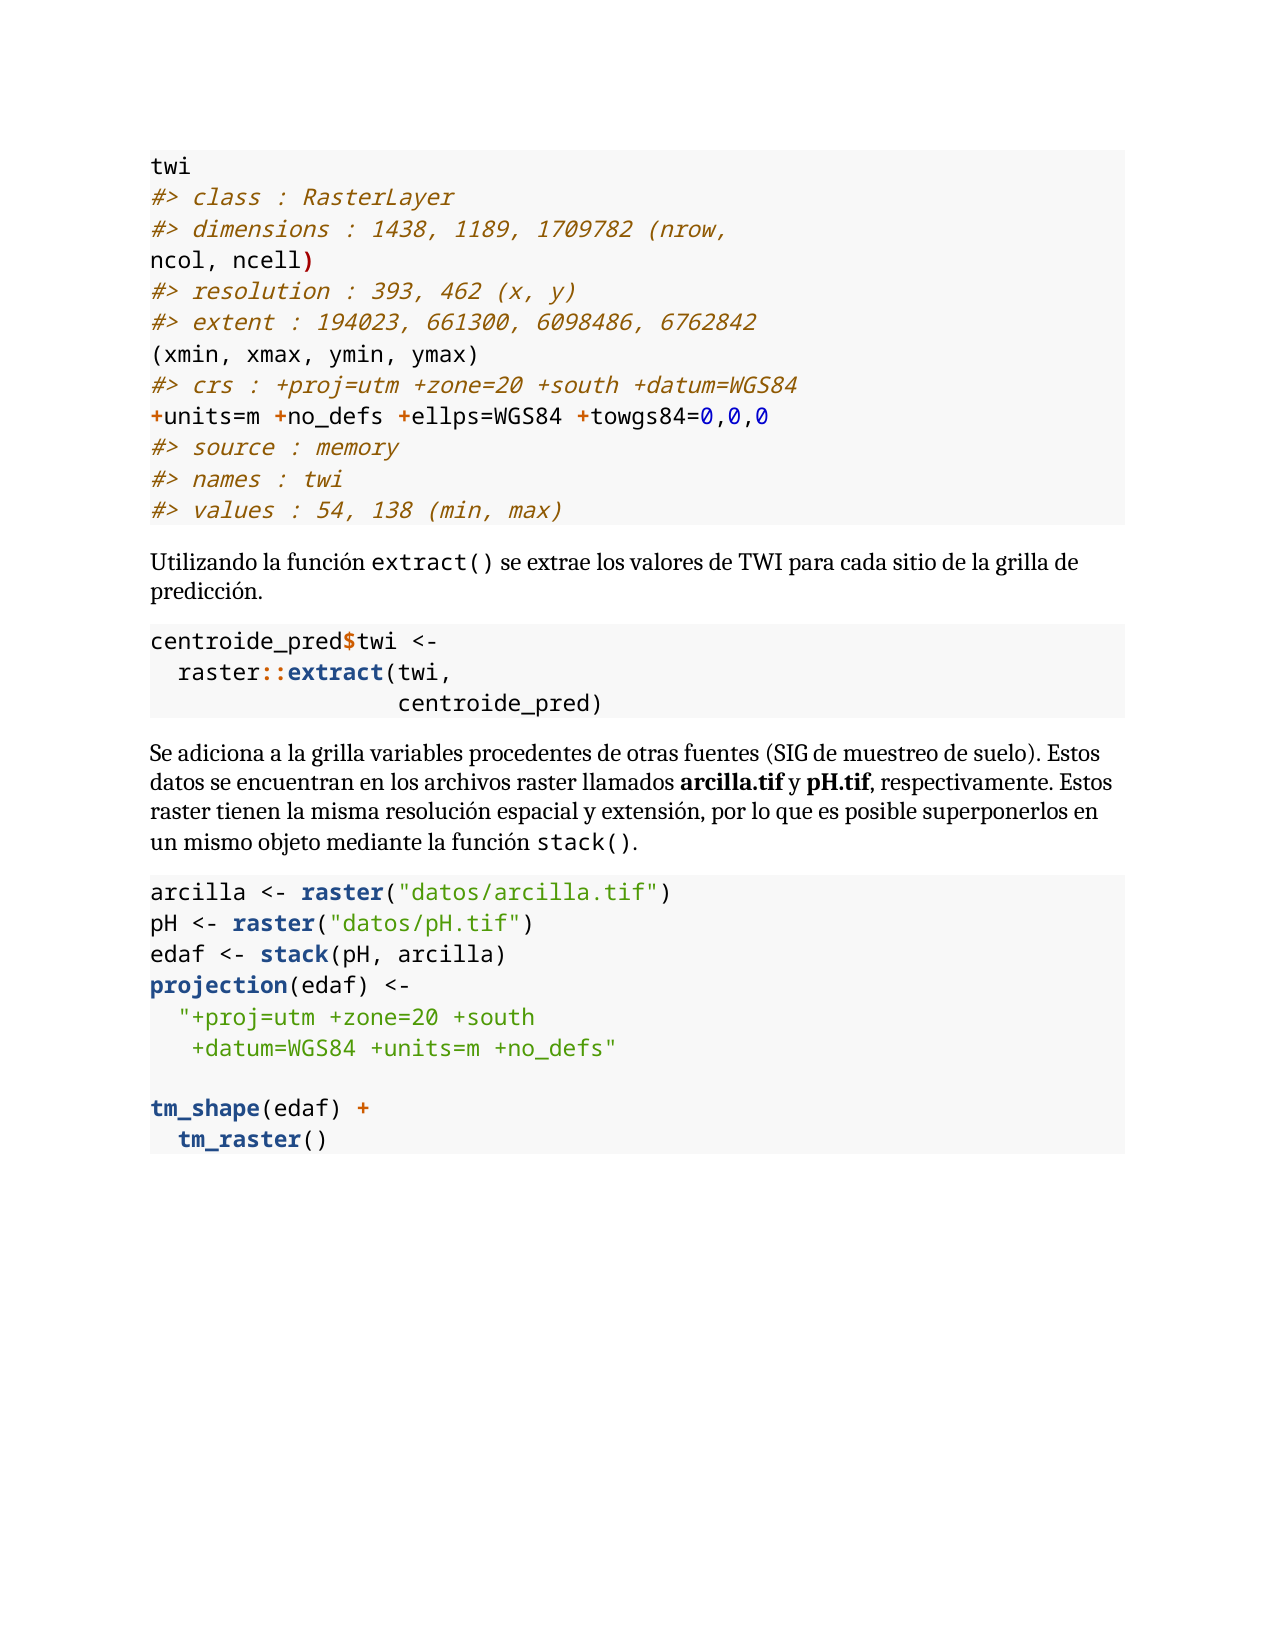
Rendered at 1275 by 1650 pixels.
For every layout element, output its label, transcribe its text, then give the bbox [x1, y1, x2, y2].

text arcilla <- raster("datos/arcilla.tif") pH <- raster("datos/pH.tif") edaf <- stack(pH, arcilla) projection(edaf) <- "+proj=utm +zone=20 +south +datum=WGS84 +units=m +no_defs" tm_shape(edaf) + tm_raster() [150, 875, 1125, 1154]
text centroide_pred$twi <- raster::extract(twi, centroide_pred) [150, 624, 1125, 718]
text Se adiciona a la grilla variables procedentes de otras fuentes (SIG de muestreo de suelo). Estos datos se encuentran en los archivos raster llamados arcilla.tif y pH.tif, respectivamente. Estos raster tienen la misma resolución espacial y extensión, por lo que es posible superponerlos en un mismo objeto mediante la función stack(). [150, 739, 1125, 857]
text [150, 150, 1125, 525]
text Utilizando la función extract() se extrae los valores de TWI para cada sitio de la grilla de predicción. [150, 546, 1125, 606]
